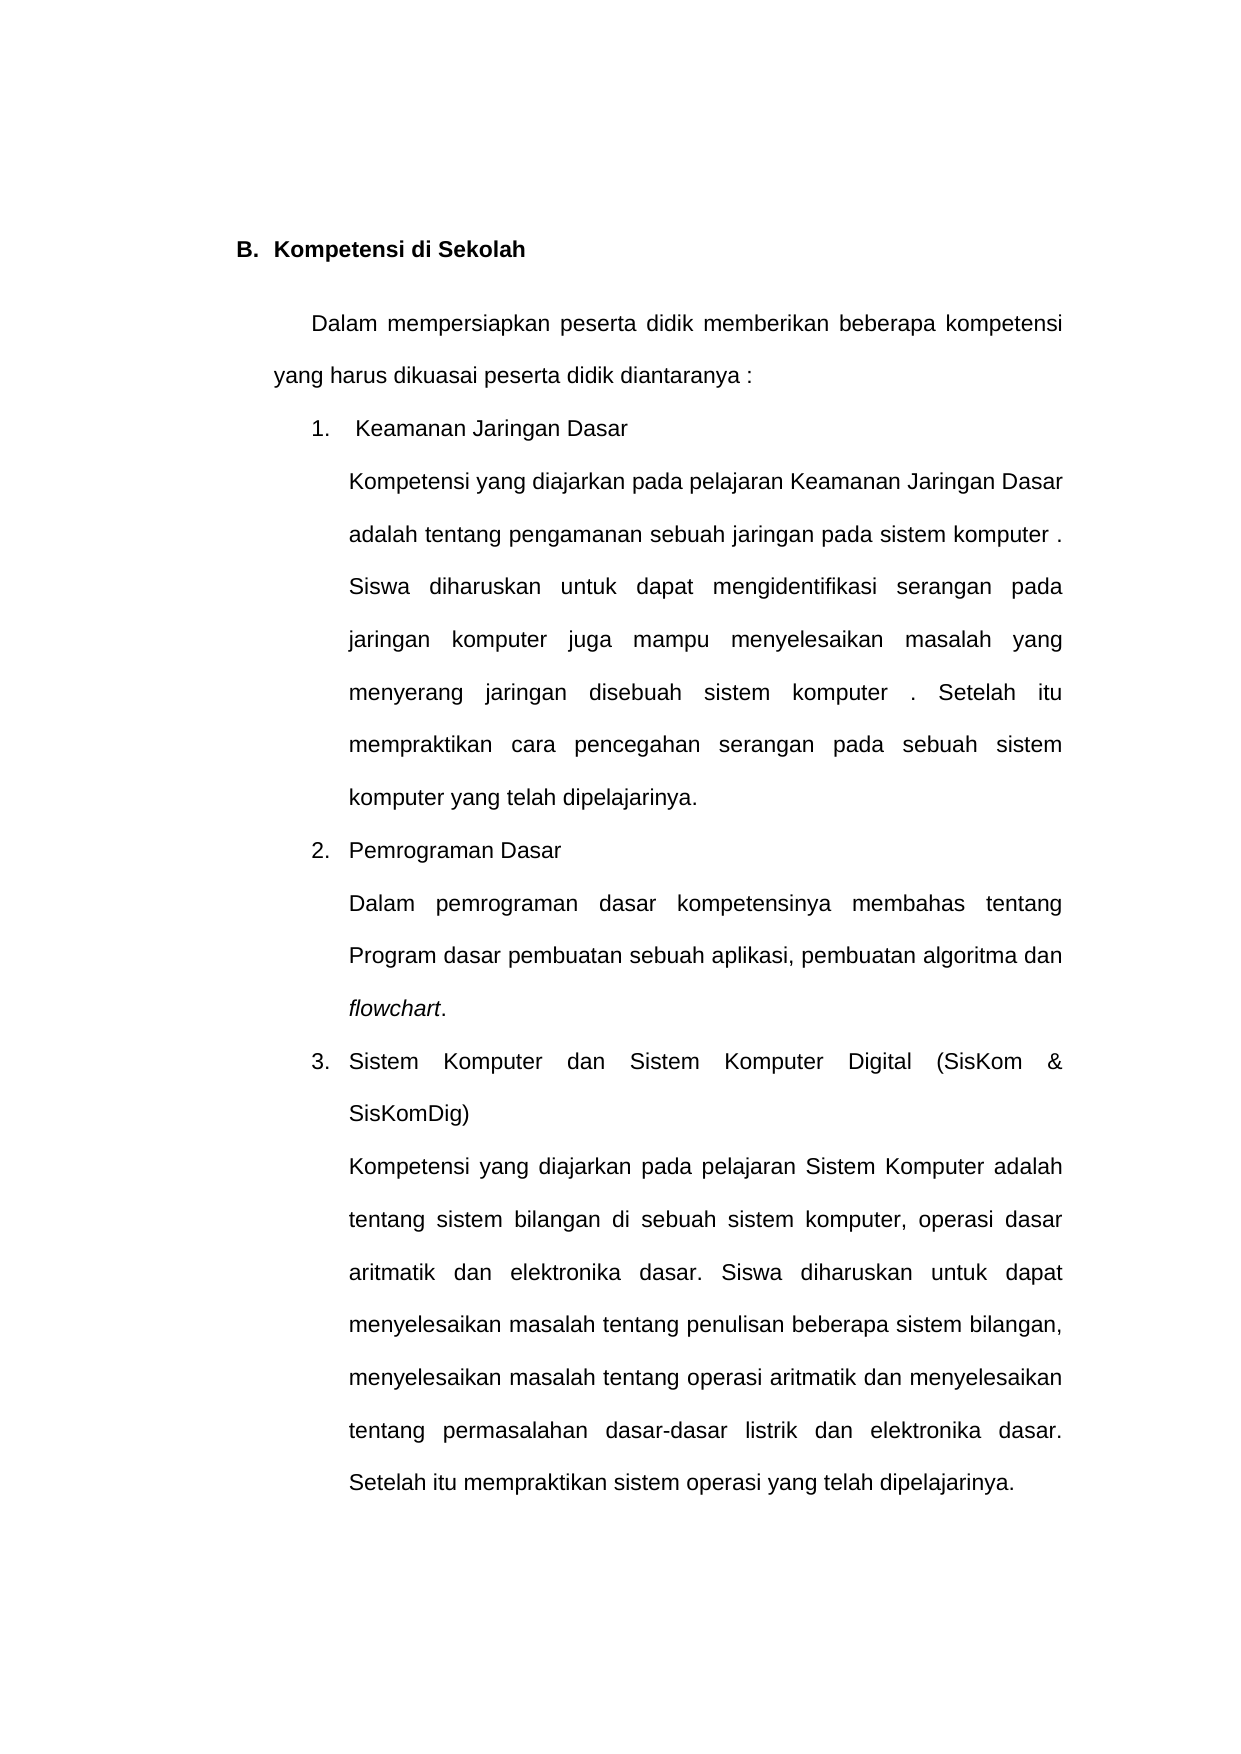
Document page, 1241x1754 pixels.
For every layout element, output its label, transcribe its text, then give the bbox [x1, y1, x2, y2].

list Kompetensi yang diajarkan pada pelajaran Keamanan Jaringan Dasar adalah tentang pengamanan sebuah jaringan pada sistem komputer . Siswa diharuskan untuk dapat mengidentifikasi serangan pada jaringan komputer juga mampu menyelesaikan masalah yang menyerang jaringan disebuah sistem komputer . Setelah itu mempraktikan cara pencegahan serangan pada sebuah sistem komputer yang telah dipelajarinya. [349, 468, 1063, 811]
list Sistem Komputer dan Sistem Komputer Digital (SisKom & SisKomDig) [311, 1048, 1063, 1127]
list Pemrograman Dasar [311, 837, 1063, 863]
list Dalam mempersiapkan peserta didik memberikan beberapa kompetensi yang harus dikuasai peserta didik diantaranya : [274, 310, 1063, 389]
list Dalam pemrograman dasar kompetensinya membahas tentang Program dasar pembuatan sebuah aplikasi, pembuatan algoritma dan flowchart. [349, 889, 1063, 1021]
list Kompetensi yang diajarkan pada pelajaran Sistem Komputer adalah tentang sistem bilangan di sebuah sistem komputer, operasi dasar aritmatik dan elektronika dasar. Siswa diharuskan untuk dapat menyelesaikan masalah tentang penulisan beberapa sistem bilangan, menyelesaikan masalah tentang operasi aritmatik dan menyelesaikan tentang permasalahan dasar-dasar listrik dan elektronika dasar. Setelah itu mempraktikan sistem operasi yang telah dipelajarinya. [349, 1153, 1063, 1496]
list Keamanan Jaringan Dasar [311, 415, 1063, 442]
subtitle Kompetensi di Sekolah [236, 236, 1063, 263]
